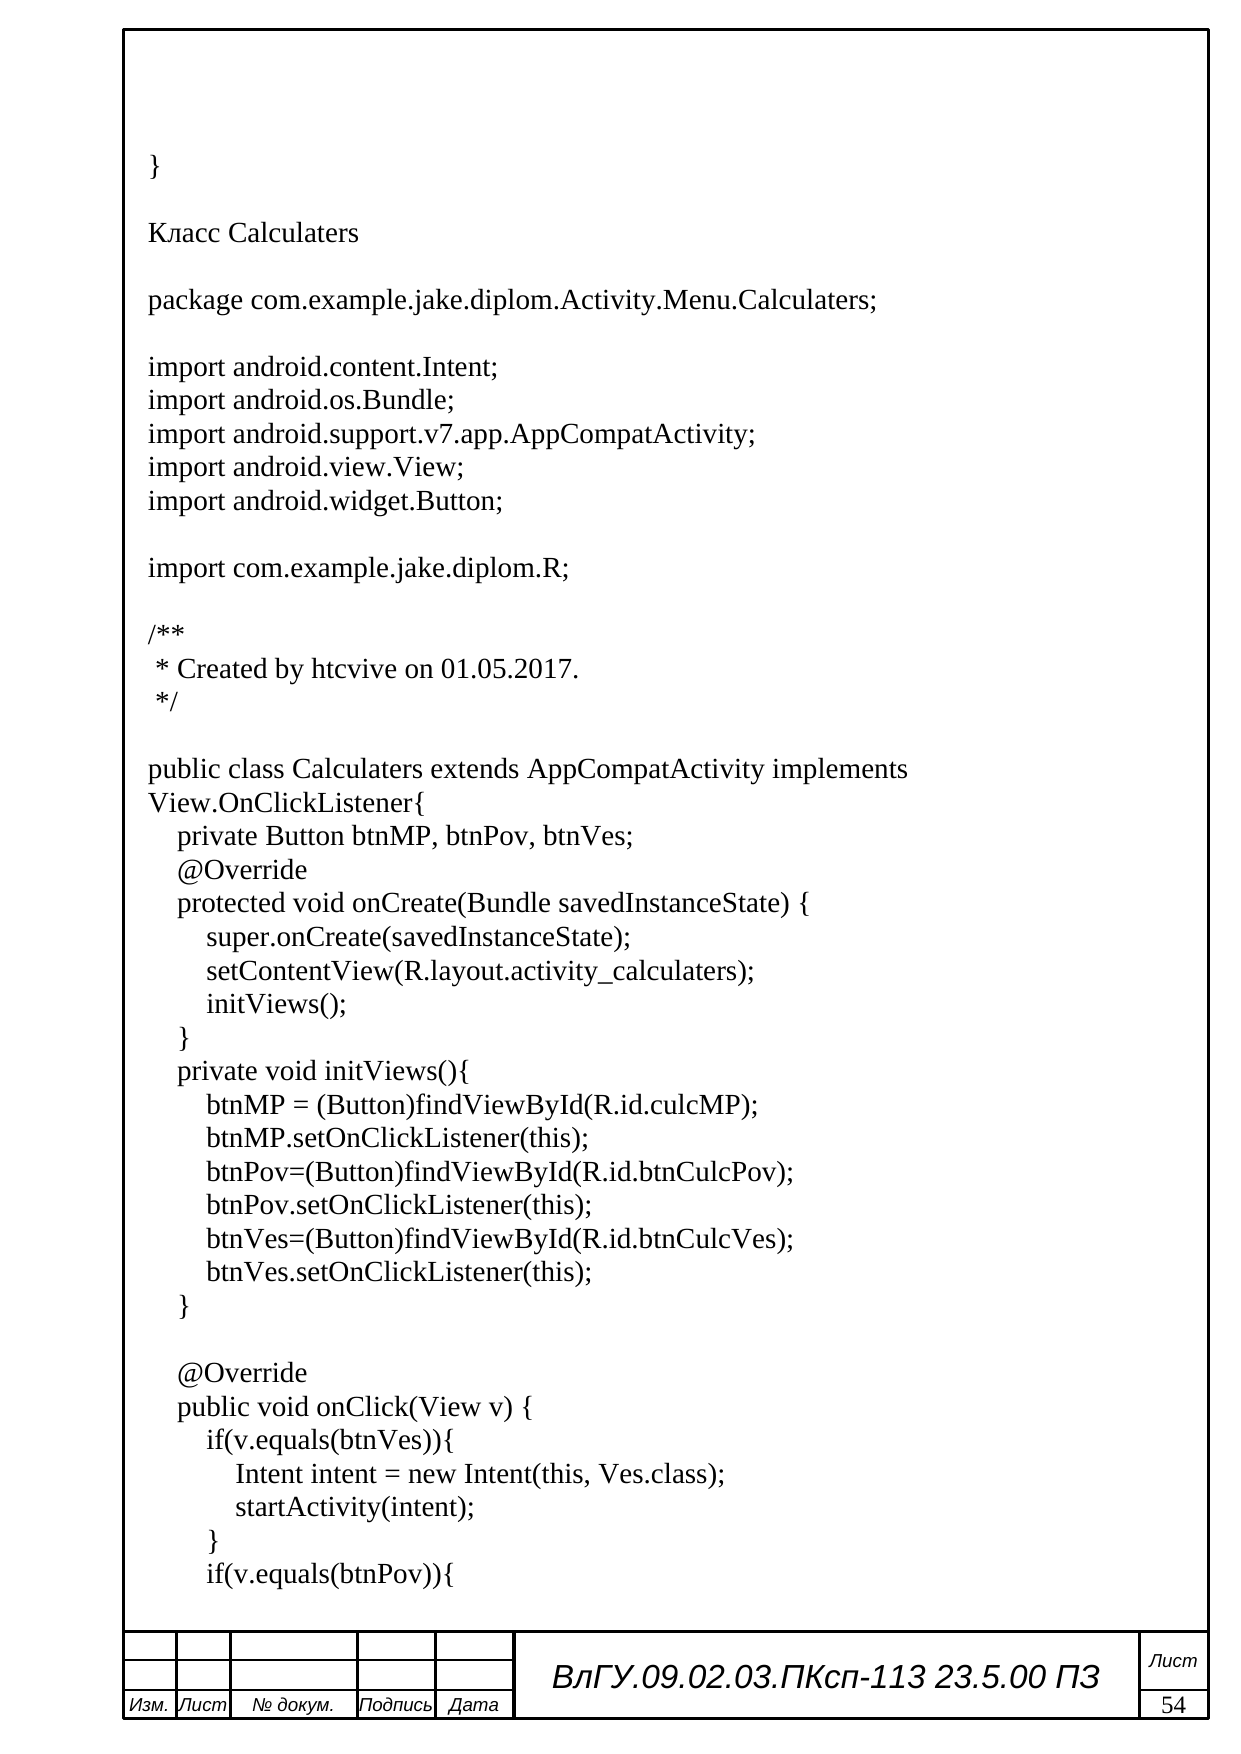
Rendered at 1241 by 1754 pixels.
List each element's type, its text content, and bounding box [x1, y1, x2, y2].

text btnPov.setOnClickListener(this); [148, 1187, 1181, 1221]
text btnVes=(Button)findViewById(R.id.btnCulcVes); [148, 1221, 1181, 1254]
text Класс Calculaters [148, 215, 1181, 248]
text } [148, 1020, 1181, 1053]
text public class Calculaters extends AppCompatActivity implements View.OnClickListener{ [148, 751, 1181, 818]
text * Created by htcvive on 01.05.2017. [148, 651, 1181, 684]
text import android.content.Intent; [148, 349, 1181, 382]
text private void initViews(){ [148, 1053, 1181, 1087]
text */ [148, 684, 1181, 718]
text btnMP.setOnClickListener(this); [148, 1120, 1181, 1154]
text public void onClick(View v) { [148, 1389, 1181, 1422]
text setContentView(R.layout.activity_calculaters); [148, 953, 1181, 986]
text btnVes.setOnClickListener(this); [148, 1254, 1181, 1288]
text } [148, 148, 1181, 181]
text import android.os.Bundle; [148, 382, 1181, 416]
text package com.example.jake.diplom.Activity.Menu.Calculaters; [148, 282, 1181, 315]
text btnMP = (Button)findViewById(R.id.culcMP); [148, 1087, 1181, 1120]
text protected void onCreate(Bundle savedInstanceState) { [148, 886, 1181, 919]
text } [148, 1523, 1181, 1556]
text @Override [148, 852, 1181, 886]
text super.onCreate(savedInstanceState); [148, 919, 1181, 953]
text private Button btnMP, btnPov, btnVes; [148, 818, 1181, 852]
text Intent intent = new Intent(this, Ves.class); [148, 1456, 1181, 1489]
text btnPov=(Button)findViewById(R.id.btnCulcPov); [148, 1154, 1181, 1187]
text import android.widget.Button; [148, 483, 1181, 517]
text import android.view.View; [148, 449, 1181, 483]
text /** [148, 617, 1181, 651]
text import com.example.jake.diplom.R; [148, 550, 1181, 584]
text if(v.equals(btnVes)){ [148, 1422, 1181, 1456]
text initViews(); [148, 986, 1181, 1020]
text } [148, 1288, 1181, 1322]
text startActivity(intent); [148, 1489, 1181, 1523]
text if(v.equals(btnPov)){ [148, 1556, 1181, 1590]
text @Override [148, 1355, 1181, 1389]
text import android.support.v7.app.AppCompatActivity; [148, 416, 1181, 449]
